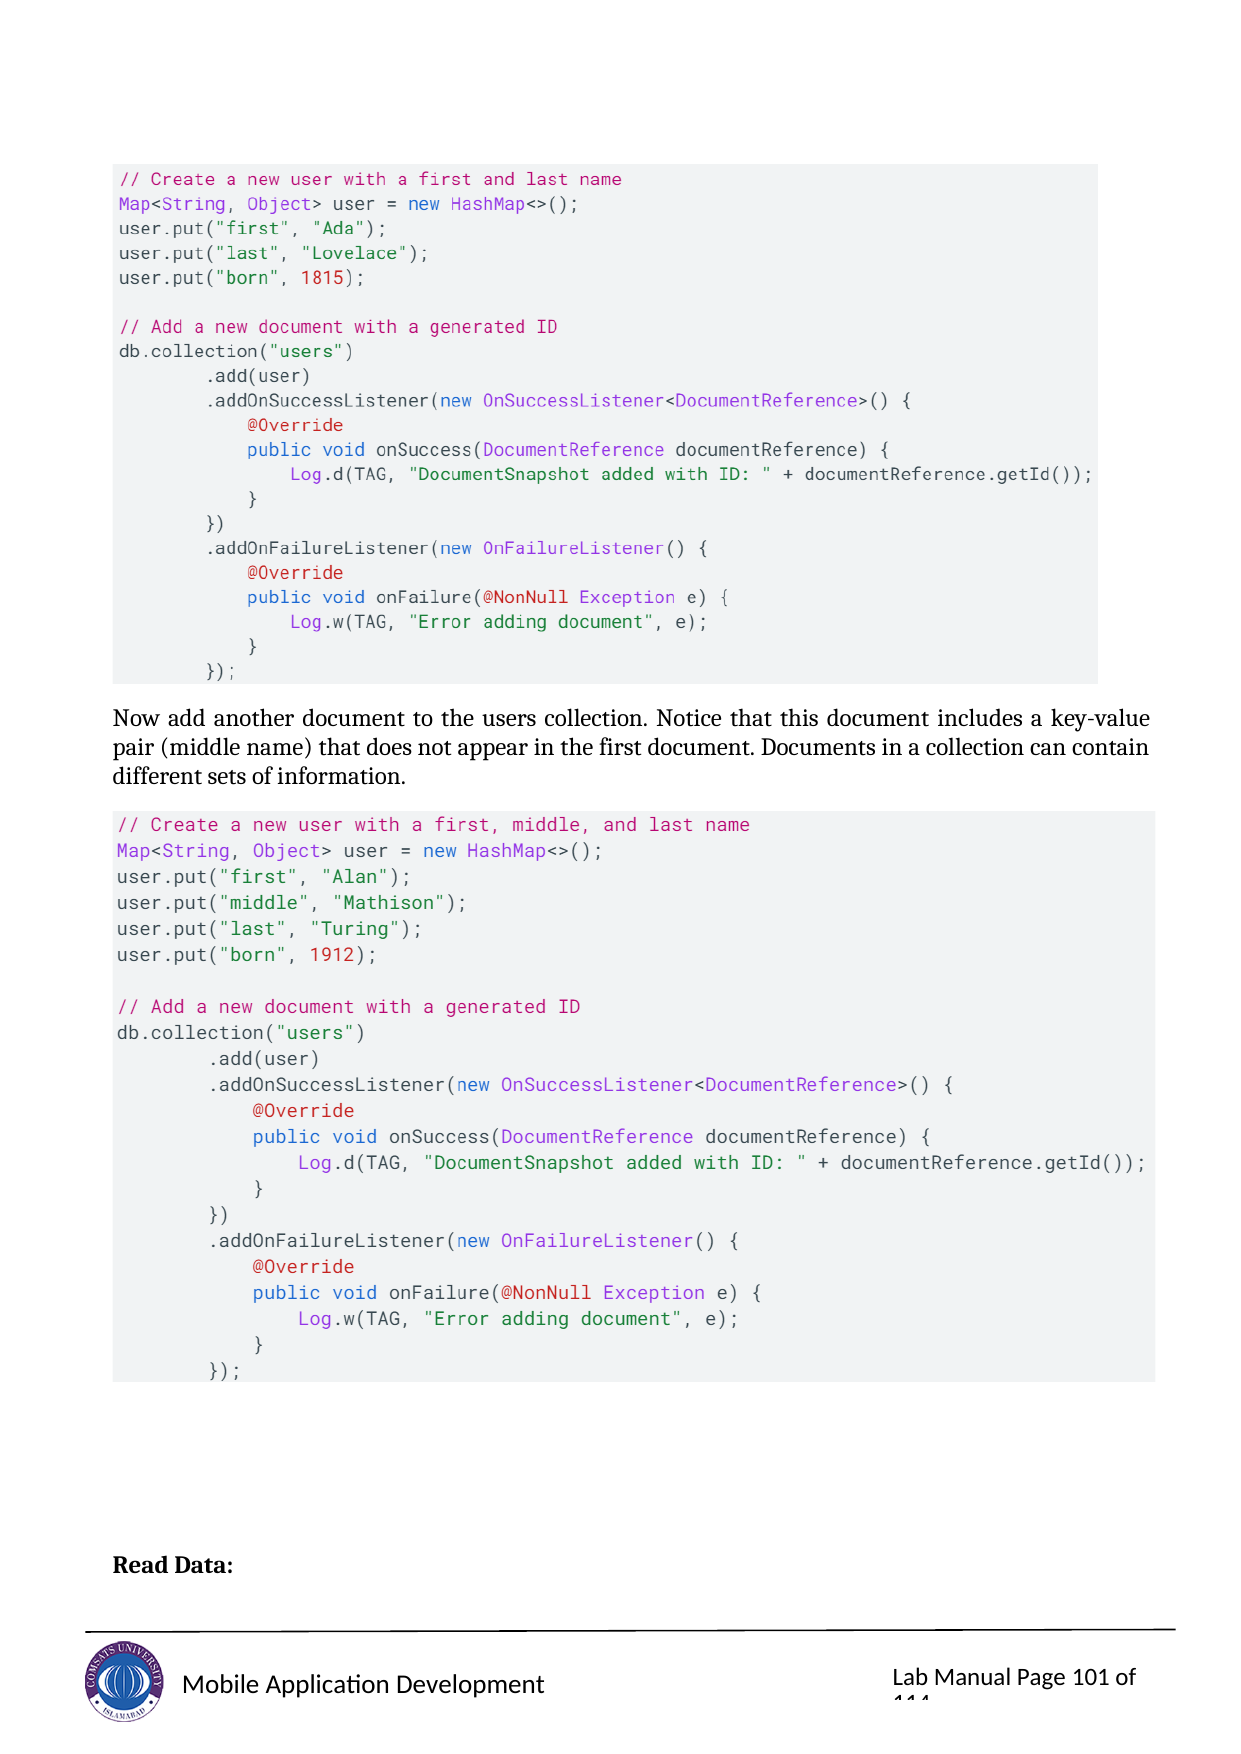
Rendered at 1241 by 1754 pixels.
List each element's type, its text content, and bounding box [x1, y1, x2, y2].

picture [112, 164, 1098, 684]
text Now add another document to the users collection. Notice that this document includes a key-value pair (middle name) that does not appear in the first document. Documents in a collection can contain different sets of information. [112, 704, 1152, 790]
picture [85, 1641, 165, 1722]
picture [112, 811, 1156, 1382]
subtitle Read Data: [112, 1551, 1240, 1580]
